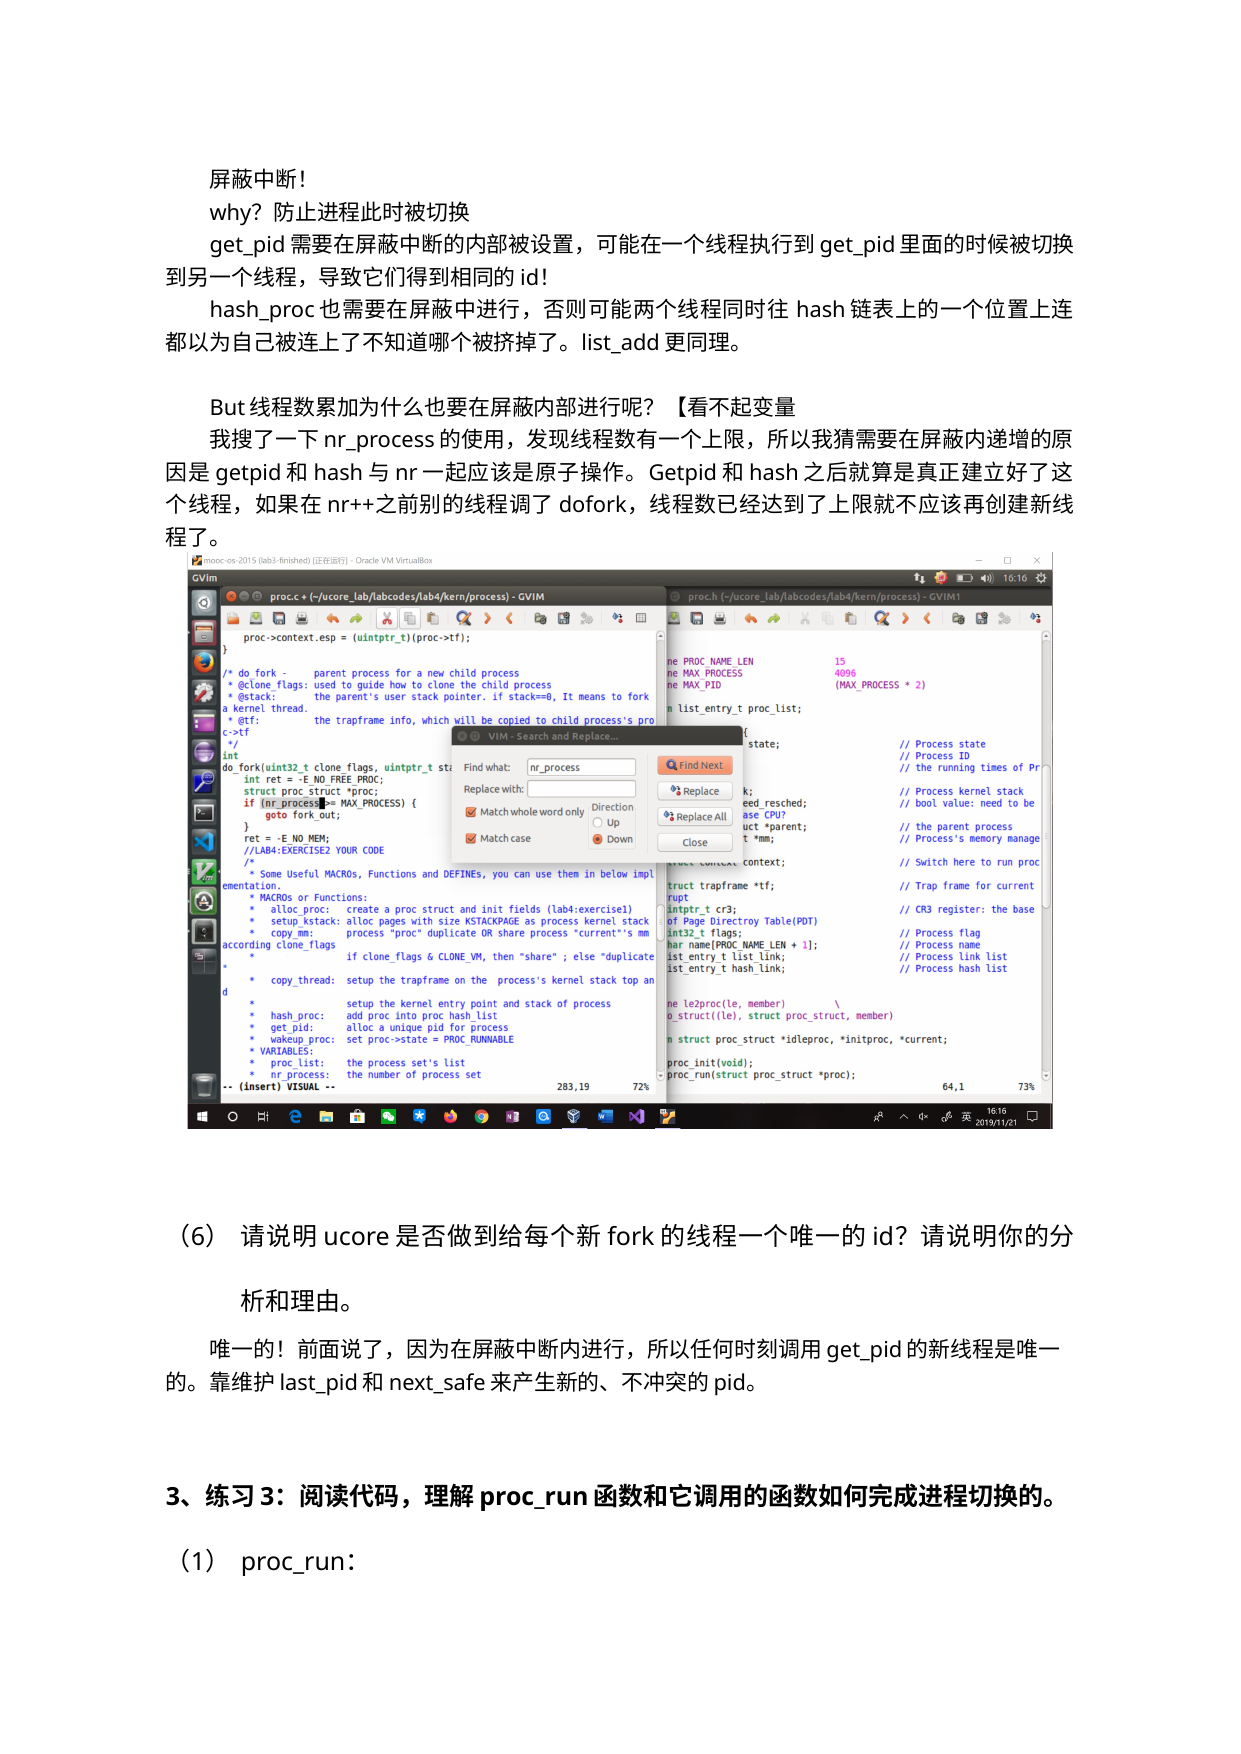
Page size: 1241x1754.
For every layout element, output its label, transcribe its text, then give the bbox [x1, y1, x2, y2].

text why？防止进程此时被切换 [166, 194, 1074, 227]
text 唯一的！前面说了，因为在屏蔽中断内进行，所以任何时刻调用get_pid的新线程是唯一的。靠维护last_pid和next_safe来产生新的、不冲突的pid。 [166, 1332, 1074, 1397]
text get_pid需要在屏蔽中断的内部被设置，可能在一个线程执行到get_pid里面的时候被切换到另一个线程，导致它们得到相同的id！ [166, 227, 1074, 292]
text 屏蔽中断！ [166, 162, 1074, 194]
text hash_proc也需要在屏蔽中进行，否则可能两个线程同时往hash链表上的一个位置上连都以为自己被连上了不知道哪个被挤掉了。list_add更同理。 [166, 292, 1074, 357]
picture [187, 552, 1053, 1129]
text 我搜了一下nr_process的使用，发现线程数有一个上限，所以我猜需要在屏蔽内递增的原因是getpid和hash与nr一起应该是原子操作。Getpid和hash之后就算是真正建立好了这个线程，如果在nr++之前别的线程调了dofork，线程数已经达到了上限就不应该再创建新线程了。 [166, 422, 1074, 552]
text But线程数累加为什么也要在屏蔽内部进行呢？【看不起变量 [166, 389, 1074, 422]
text 3、练习3：阅读代码，理解proc_run函数和它调用的函数如何完成进程切换的。 [166, 1462, 1074, 1527]
list proc_run： [166, 1527, 1074, 1592]
list 请说明ucore是否做到给每个新fork的线程一个唯一的id？请说明你的分析和理由。 [166, 1202, 1074, 1332]
